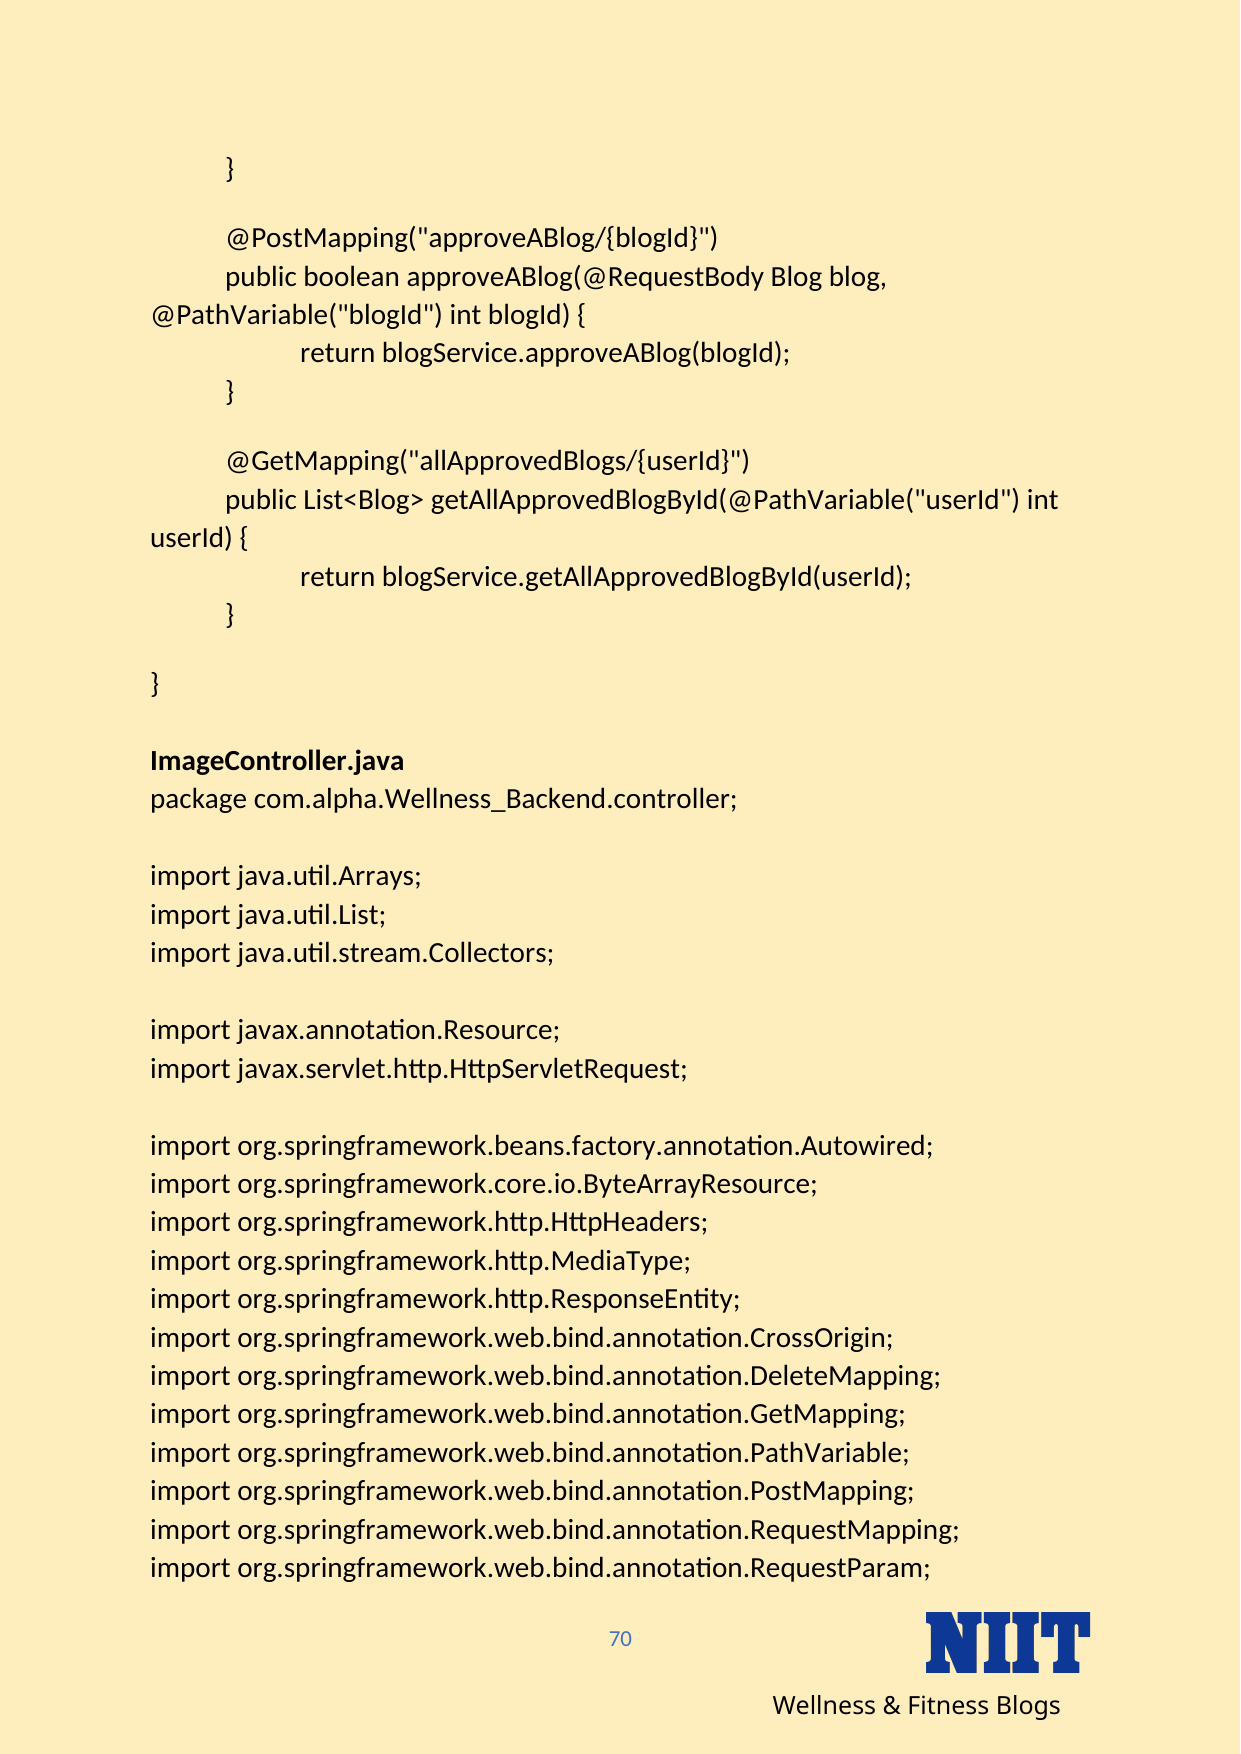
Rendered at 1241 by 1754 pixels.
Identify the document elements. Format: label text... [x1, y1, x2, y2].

text import org.springframework.http.ResponseEntity; [150, 1280, 1090, 1316]
text } [150, 373, 1090, 409]
text import org.springframework.web.bind.annotation.PostMapping; [150, 1472, 1090, 1508]
text public List<Blog> getAllApprovedBlogById(@PathVariable("userId") int userId) { [150, 481, 1090, 555]
text import org.springframework.web.bind.annotation.RequestMapping; [150, 1511, 1090, 1547]
text package com.alpha.Wellness_Backend.controller; [150, 781, 1090, 816]
text import java.util.List; [150, 896, 1090, 932]
text } [150, 150, 1090, 186]
text return blogService.approveABlog(blogId); [150, 334, 1090, 370]
text return blogService.getAllApprovedBlogById(userId); [150, 558, 1090, 593]
text import org.springframework.web.bind.annotation.PathVariable; [150, 1434, 1090, 1470]
text public boolean approveABlog(@RequestBody Blog blog, @PathVariable("blogId") int blogId) { [150, 258, 1090, 332]
text import org.springframework.web.bind.annotation.GetMapping; [150, 1396, 1090, 1431]
text import org.springframework.web.bind.annotation.RequestParam; [150, 1549, 1090, 1585]
text import org.springframework.http.MediaType; [150, 1242, 1090, 1277]
text import java.util.stream.Collectors; [150, 934, 1090, 970]
text } [150, 665, 1090, 701]
text import org.springframework.web.bind.annotation.CrossOrigin; [150, 1319, 1090, 1354]
text @PostMapping("approveABlog/{blogId}") [150, 219, 1090, 255]
text import org.springframework.beans.factory.annotation.Autowired; [150, 1127, 1090, 1162]
text import java.util.Arrays; [150, 857, 1090, 893]
text import javax.servlet.http.HttpServletRequest; [150, 1050, 1090, 1085]
text import javax.annotation.Resource; [150, 1011, 1090, 1047]
text import org.springframework.web.bind.annotation.DeleteMapping; [150, 1357, 1090, 1393]
text @GetMapping("allApprovedBlogs/{userId}") [150, 442, 1090, 478]
text import org.springframework.core.io.ByteArrayResource; [150, 1165, 1090, 1201]
text import org.springframework.http.HttpHeaders; [150, 1203, 1090, 1239]
picture [926, 1612, 1091, 1673]
text } [150, 596, 1090, 632]
text ImageController.java [150, 742, 1090, 778]
